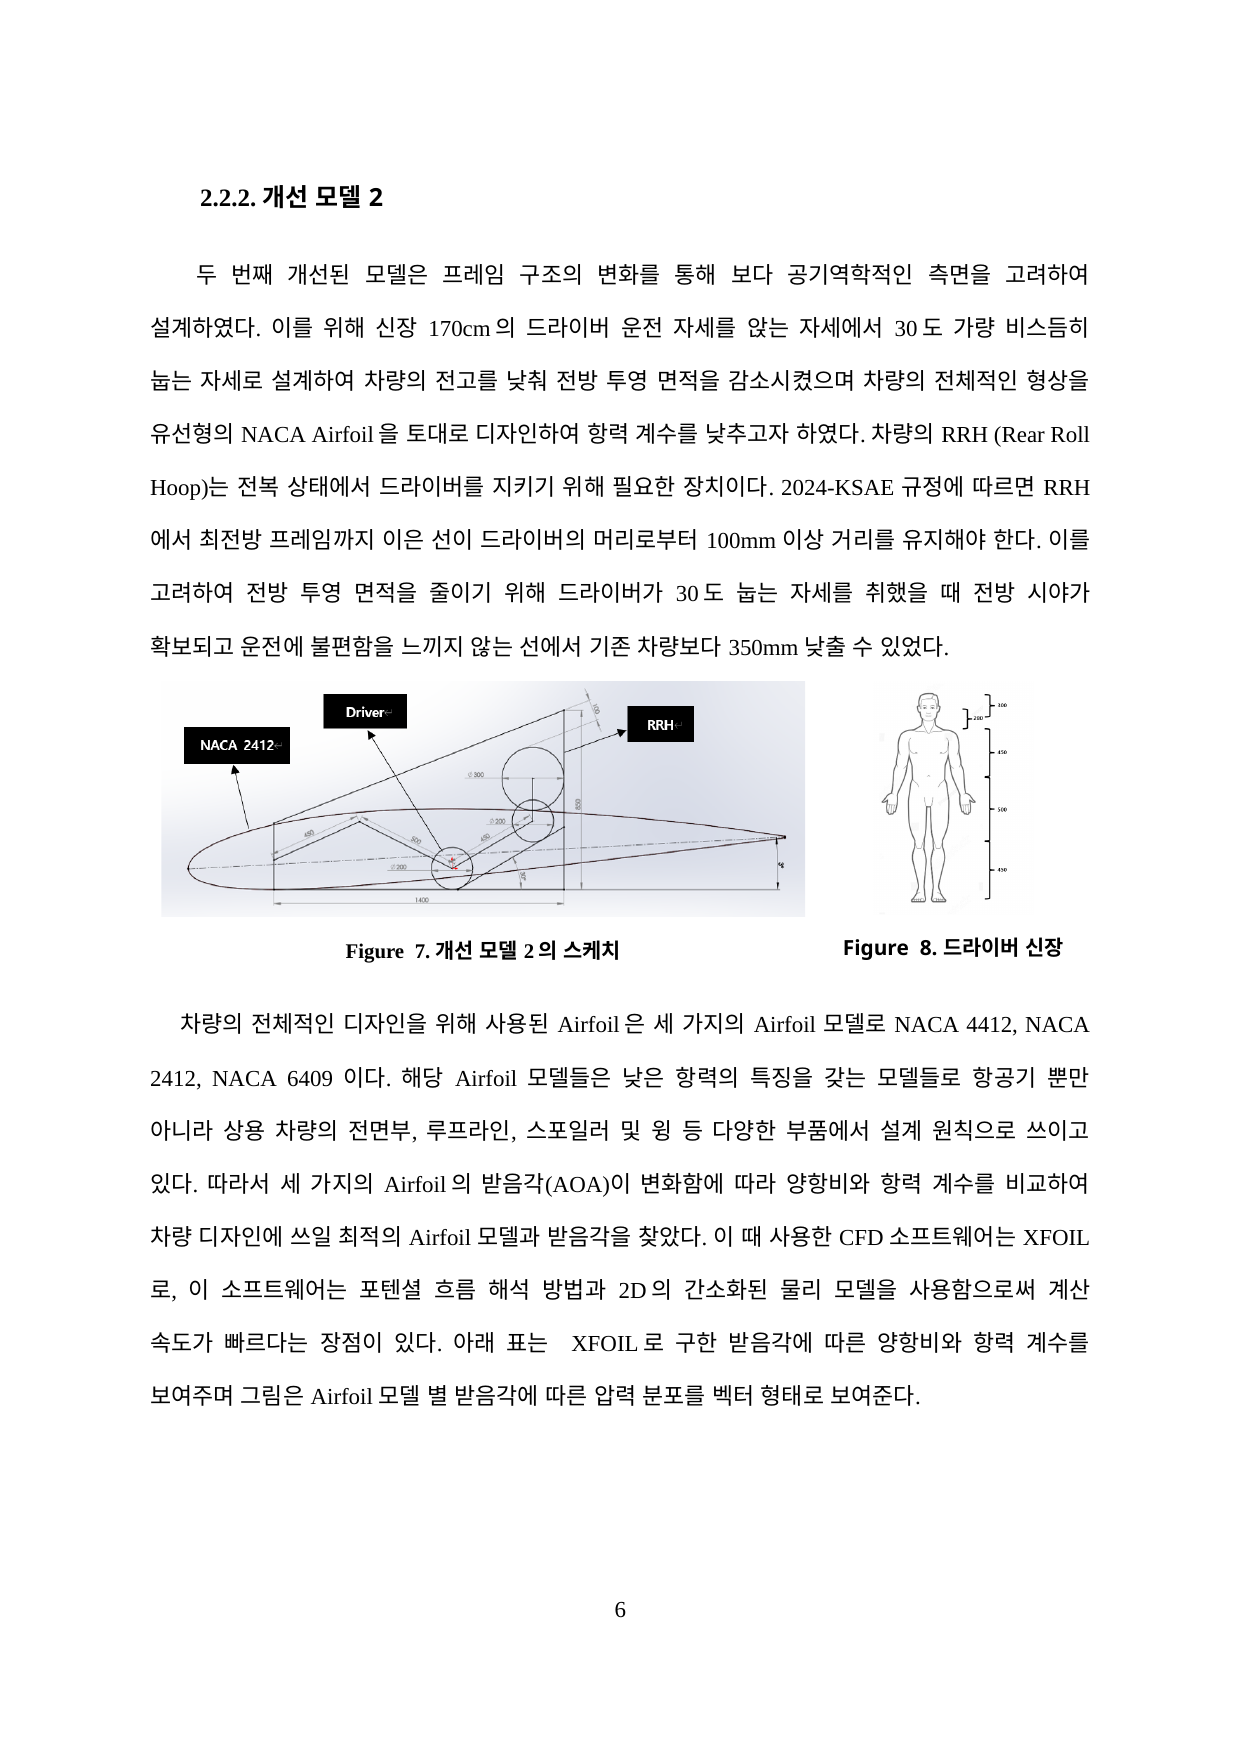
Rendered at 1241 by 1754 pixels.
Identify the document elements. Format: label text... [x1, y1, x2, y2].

text 2.2.2. 개선 모델 2 [150, 177, 1090, 213]
table_header Figure 8. 드라이버 신장 [816, 682, 1090, 964]
picture [872, 681, 1034, 915]
text 두 번째 개선된 모델은 프레임 구조의 변화를 통해 보다 공기역학적인 측면을 고려하여 설계하였다. 이를 위해 신장 170cm의 드라이버 운전 자세를 앉는 자세에서 30도 가량 비스듬히 눕는 자세로 설계하여 차량의 전고를 낮춰 전방 투영 면적을 감소시켰으며 차량의 전체적인 형상을 유선형의 NACA Airfoil을 토대로 디자인하여 항력 계수를 낮추고자 하였다. 차량의 RRH (Rear Roll Hoop)는 전복 상태에서 드라이버를 지키기 위해 필요한 장치이다. 2024-KSAE 규정에 따르면 RRH에서 최전방 프레임까지 이은 선이 드라이버의 머리로부터 100mm 이상 거리를 유지해야 한다. 이를 고려하여 전방 투영 면적을 줄이기 위해 드라이버가 30도 눕는 자세를 취했을 때 전방 시야가 확보되고 운전에 불편함을 느끼지 않는 선에서 기존 차량보다 350mm 낮출 수 있었다. [150, 257, 1090, 662]
text 차량의 전체적인 디자인을 위해 사용된 Airfoil은 세 가지의 Airfoil 모델로 NACA 4412, NACA 2412, NACA 6409 이다. 해당 Airfoil 모델들은 낮은 항력의 특징을 갖는 모델들로 항공기 뿐만 아니라 상용 차량의 전면부, 루프라인, 스포일러 및 윙 등 다양한 부품에서 설계 원칙으로 쓰이고 있다. 따라서 세 가지의 Airfoil의 받음각(AOA)이 변화함에 따라 양항비와 항력 계수를 비교하여 차량 디자인에 쓰일 최적의 Airfoil 모델과 받음각을 찾았다. 이 때 사용한 CFD 소프트웨어는 XFOIL로, 이 소프트웨어는 포텐셜 흐름 해석 방법과 2D의 간소화된 물리 모델을 사용함으로써 계산 속도가 빠르다는 장점이 있다. 아래 표는 XFOIL로 구한 받음각에 따른 양항비와 항력 계수를 보여주며 그림은 Airfoil 모델 별 받음각에 따른 압력 분포를 벡터 형태로 보여준다. [150, 1006, 1090, 1411]
picture [161, 681, 805, 917]
table_header Figure 7. 개선 모델 2의 스케치 [150, 682, 816, 964]
